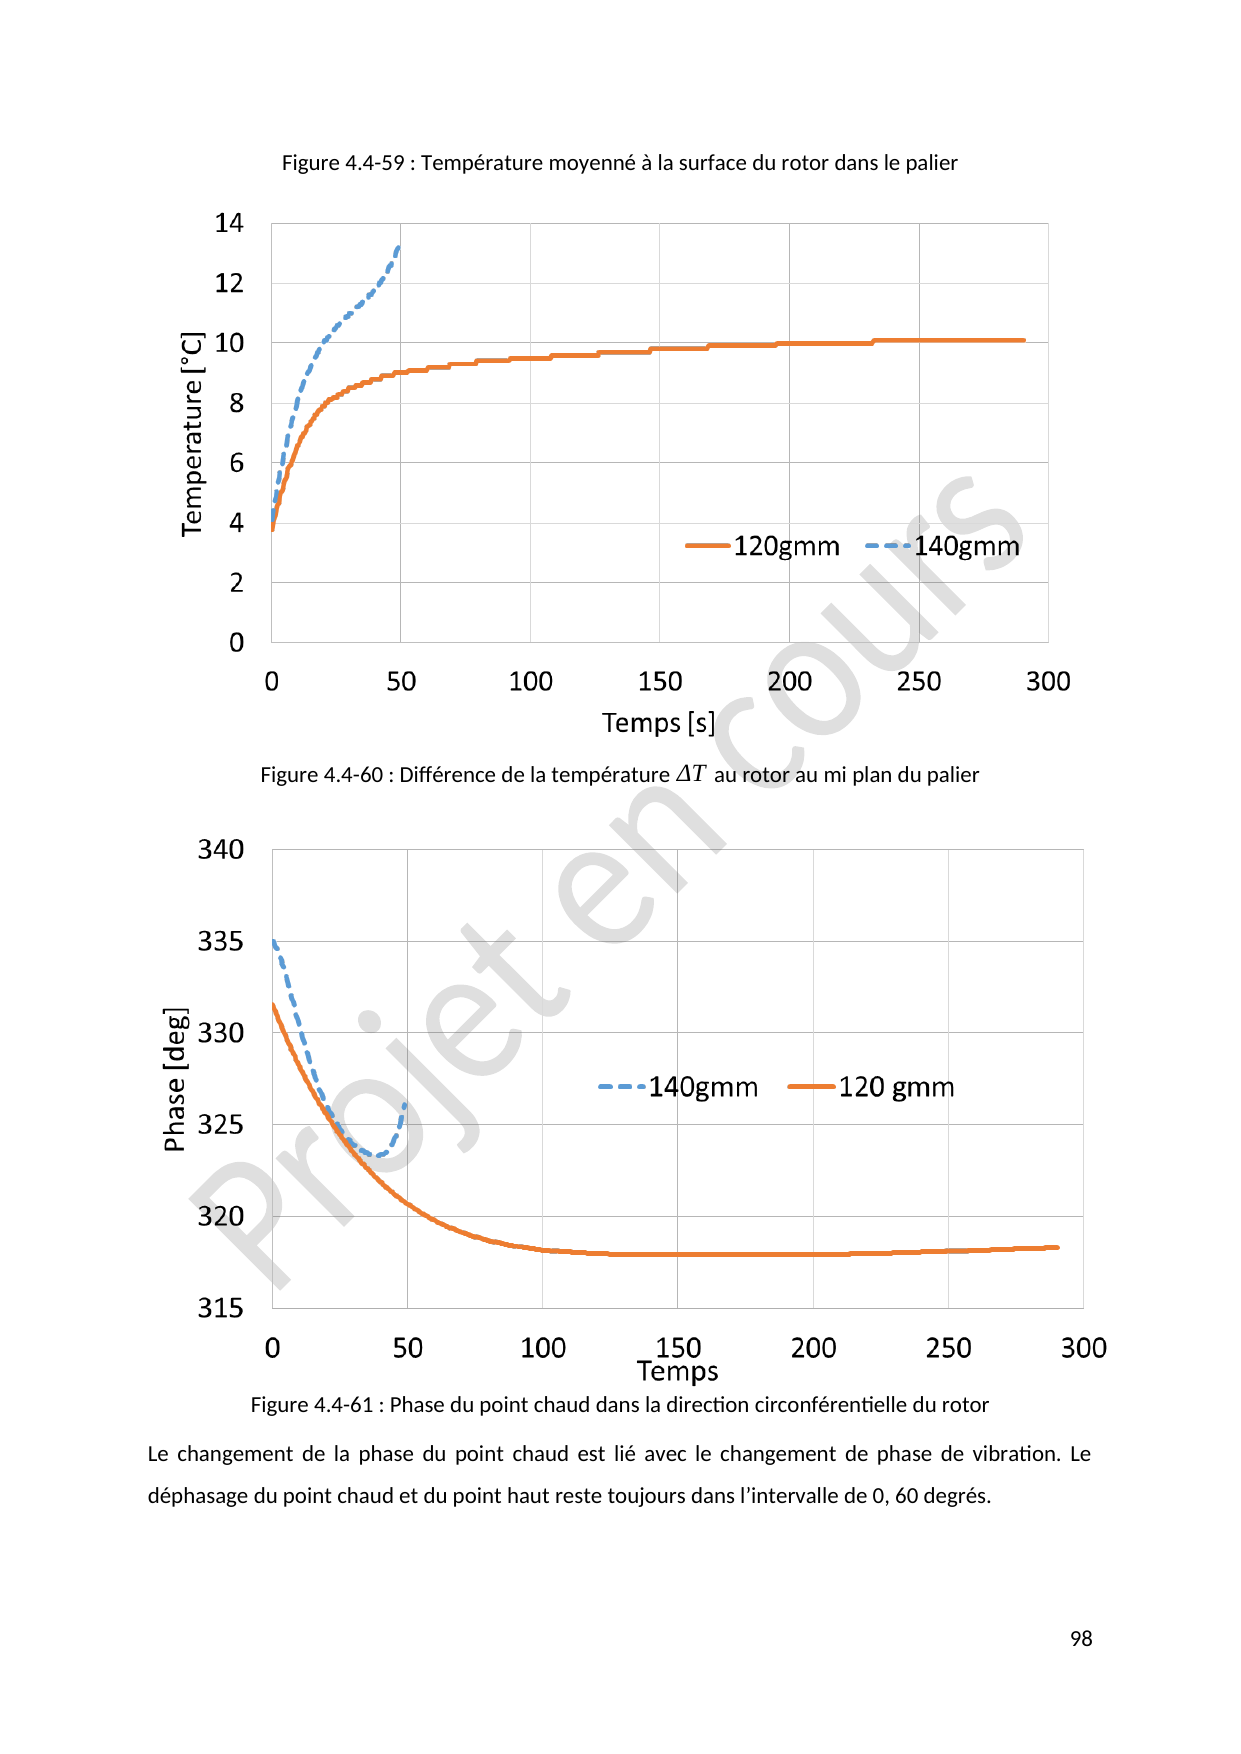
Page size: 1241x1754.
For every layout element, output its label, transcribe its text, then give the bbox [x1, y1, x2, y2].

picture [151, 196, 1089, 760]
text Le changement de la phase du point chaud est lié avec le changement de phase de vibration. Le déphasage du point chaud et du point haut reste toujours dans l’intervalle de 0, 60 degrés. [148, 1439, 1093, 1509]
picture [147, 808, 1117, 1391]
